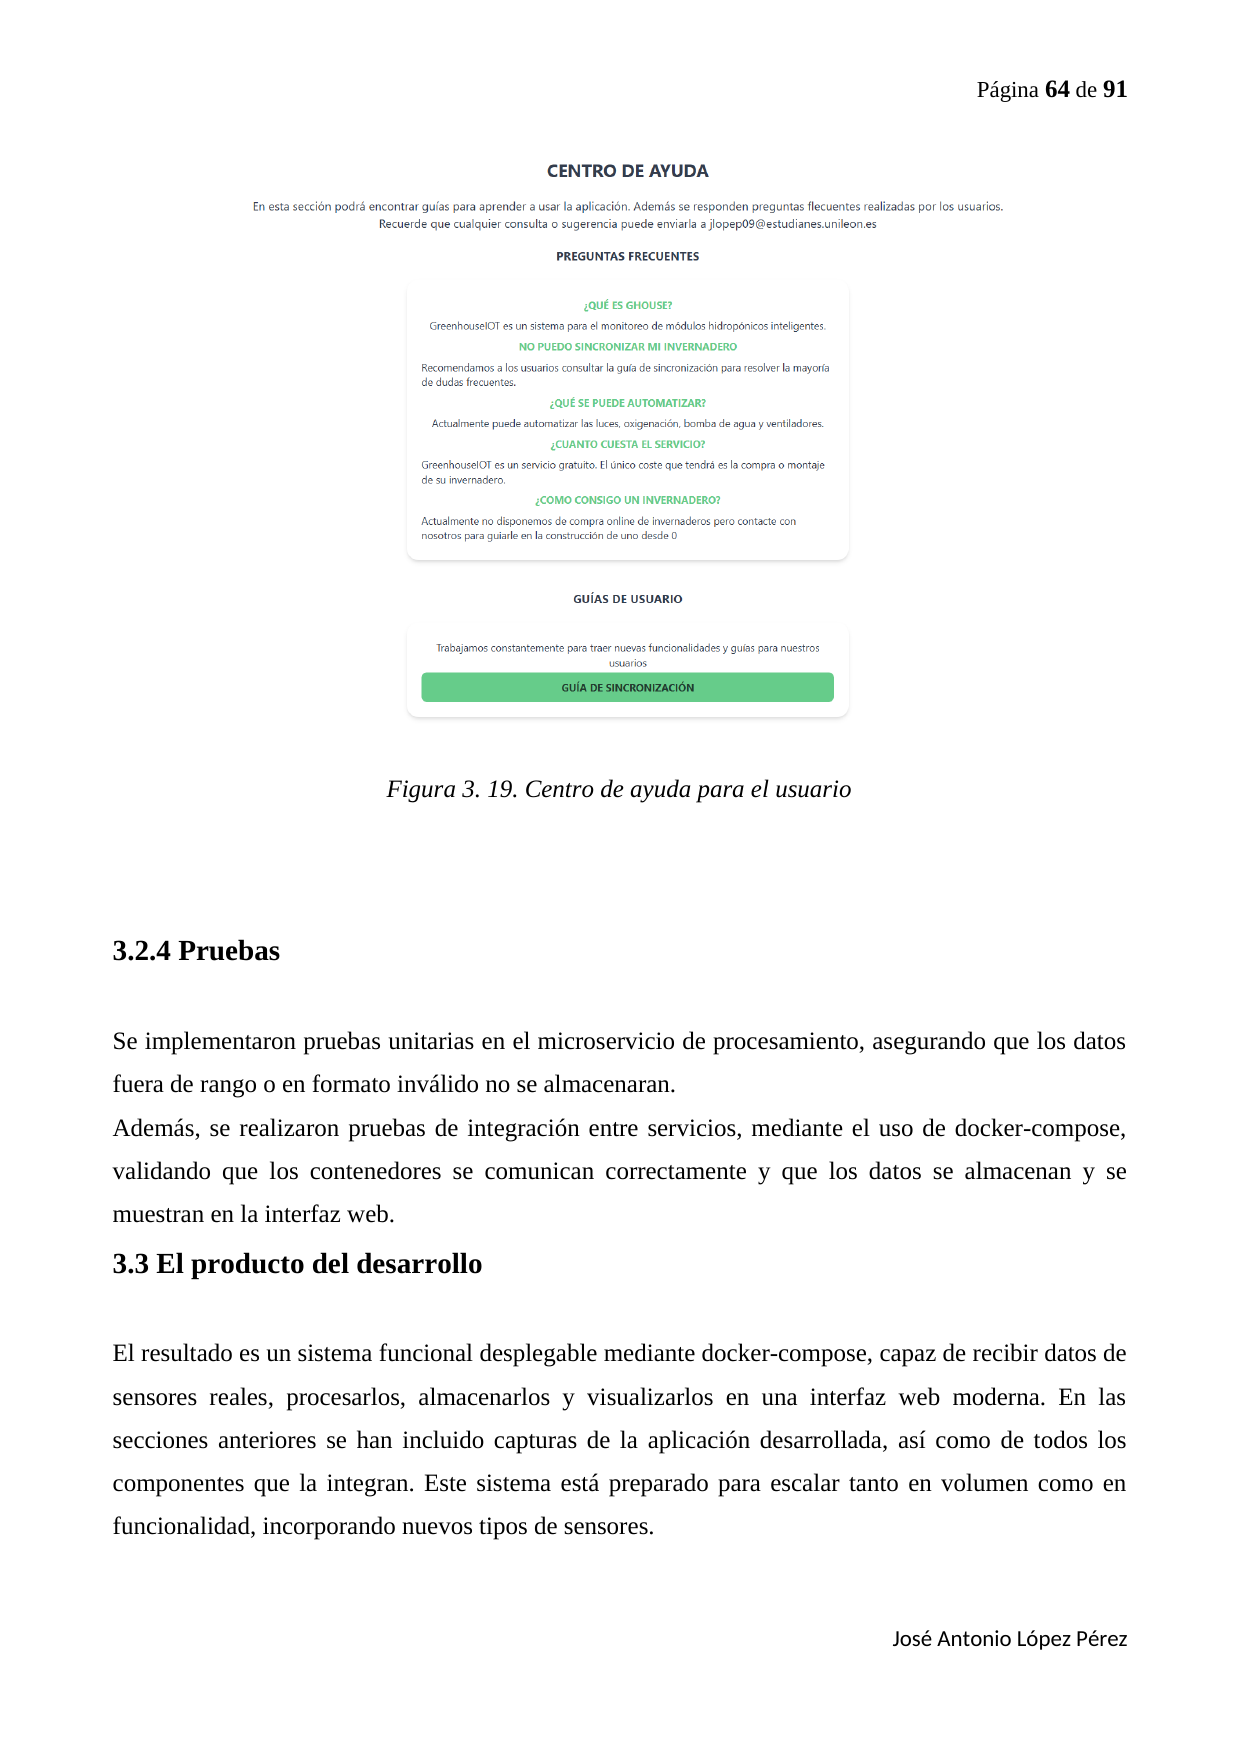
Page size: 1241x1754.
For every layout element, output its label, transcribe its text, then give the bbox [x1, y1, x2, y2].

text Además, se realizaron pruebas de integración entre servicios, mediante el uso de docker-compose, validando que los contenedores se comunican correctamente y que los datos se almacenan y se muestran en la interfaz web. [112, 1113, 1128, 1228]
picture [112, 150, 1128, 761]
text Se implementaron pruebas unitarias en el microservicio de procesamiento, asegurando que los datos fuera de rango o en formato inválido no se almacenaran. [112, 1026, 1128, 1098]
subtitle 3.2.4 Pruebas [112, 933, 1128, 967]
text El resultado es un sistema funcional desplegable mediante docker-compose, capaz de recibir datos de sensores reales, procesarlos, almacenarlos y visualizarlos en una interfaz web moderna. En las secciones anteriores se han incluido capturas de la aplicación desarrollada, así como de todos los componentes que la integran. Este sistema está preparado para escalar tanto en volumen como en funcionalidad, incorporando nuevos tipos de sensores. [112, 1338, 1128, 1540]
subtitle 3.3 El producto del desarrollo [112, 1246, 1128, 1280]
